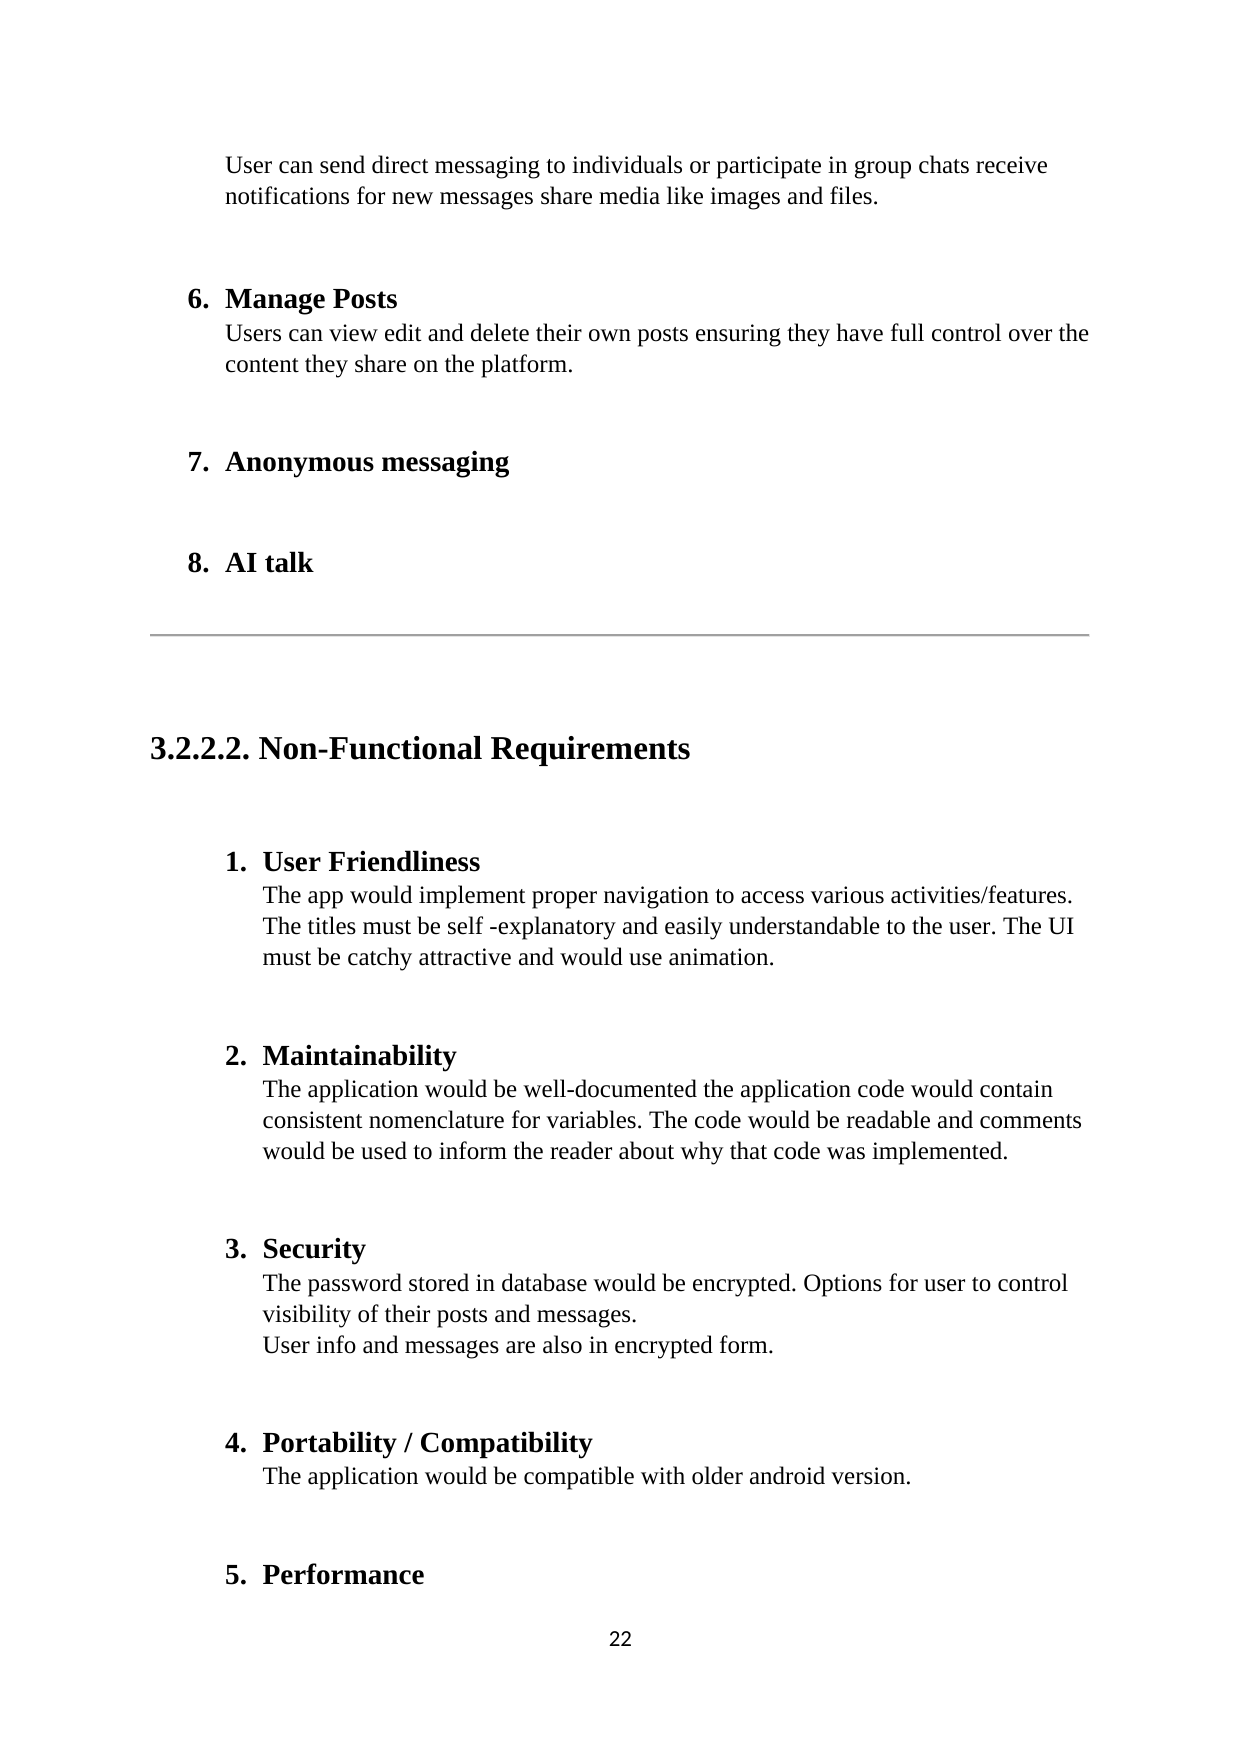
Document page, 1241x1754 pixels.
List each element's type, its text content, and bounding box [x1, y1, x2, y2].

text 3.2.2.2. Non-Functional Requirements [150, 728, 1090, 767]
list The app would implement proper navigation to access various activities/features. The titles must be self -explanatory and easily understandable to the user. The UI must be catchy attractive and would use animation. [262, 880, 1090, 971]
list AI talk [187, 545, 1090, 578]
list The application would be compatible with older android version. [262, 1461, 1090, 1490]
list The password stored in database would be encrypted. Options for user to control visibility of their posts and messages. [262, 1268, 1090, 1327]
list User info and messages are also in encrypted form. [262, 1330, 1090, 1358]
list Performance [225, 1557, 1090, 1590]
list User Friendliness [225, 844, 1090, 878]
list Maintainability [225, 1038, 1090, 1071]
list Anonymous messaging [187, 444, 1090, 478]
list Portability / Compatibility [225, 1425, 1090, 1459]
list Users can view edit and delete their own posts ensuring they have full control over the content they share on the platform. [225, 318, 1090, 377]
list The application would be well-documented the application code would contain consistent nomenclature for variables. The code would be readable and comments would be used to inform the reader about why that code was implemented. [262, 1074, 1090, 1165]
list Security [225, 1232, 1090, 1265]
list User can send direct messaging to individuals or participate in group chats receive notifications for new messages share media like images and files. [225, 150, 1090, 210]
list Manage Posts [187, 282, 1090, 315]
